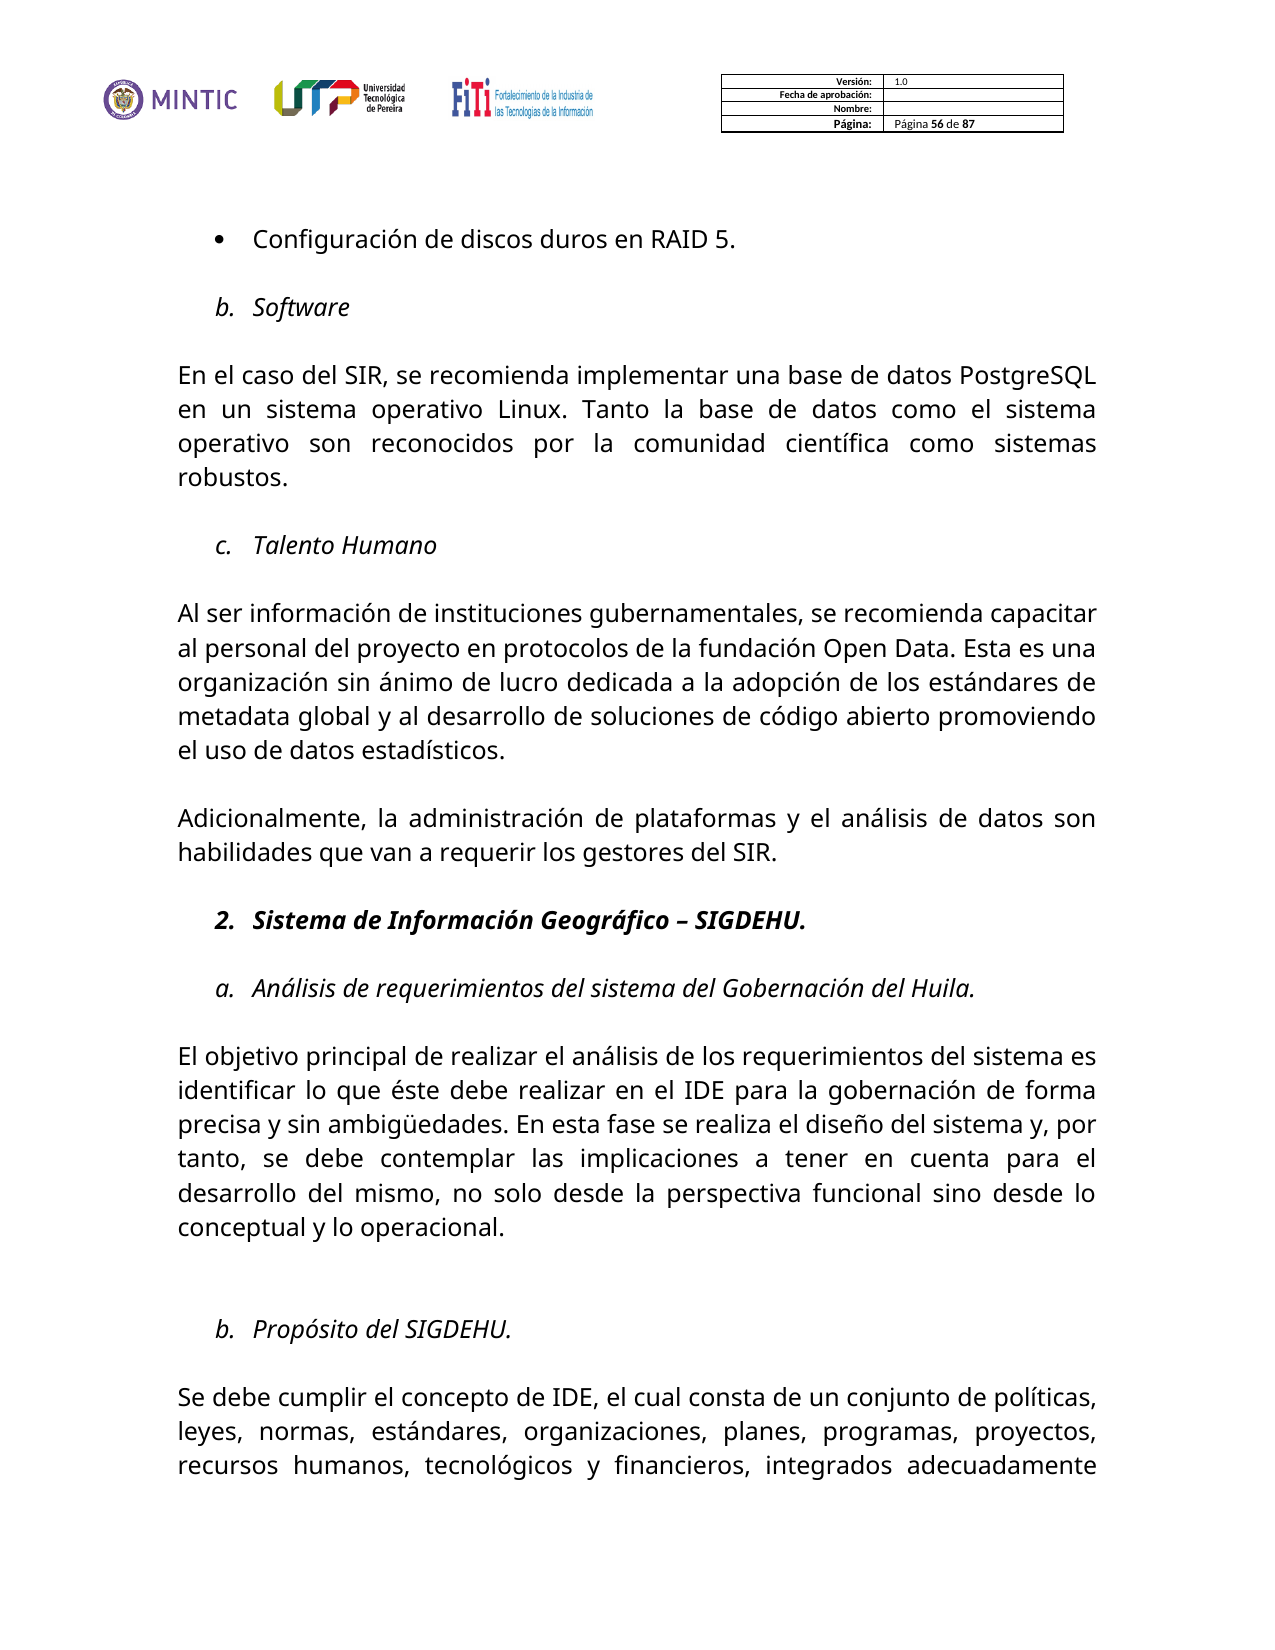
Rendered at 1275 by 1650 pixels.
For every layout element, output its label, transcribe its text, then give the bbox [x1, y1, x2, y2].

text El objetivo principal de realizar el análisis de los requerimientos del sistema es identificar lo que éste debe realizar en el IDE para la gobernación de forma precisa y sin ambigüedades. En esta fase se realiza el diseño del sistema y, por tanto, se debe contemplar las implicaciones a tener en cuenta para el desarrollo del mismo, no solo desde la perspectiva funcional sino desde lo conceptual y lo operacional. [177, 1039, 1098, 1243]
list Propósito del SIGDEHU. [215, 1311, 1098, 1346]
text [177, 1379, 1098, 1482]
list Talento Humano [215, 528, 1098, 562]
list Configuración de discos duros en RAID 5. [215, 221, 1098, 256]
picture [97, 76, 238, 127]
list Software [215, 289, 1098, 324]
text En el caso del SIR, se recomienda implementar una base de datos PostgreSQL en un sistema operativo Linux. Tanto la base de datos como el sistema operativo son reconocidos por la comunidad científica como sistemas robustos. [177, 358, 1098, 494]
picture [274, 80, 405, 116]
text Al ser información de instituciones gubernamentales, se recomienda capacitar al personal del proyecto en protocolos de la fundación Open Data. Esta es una organización sin ánimo de lucro dedicada a la adopción de los estándares de metadata global y al desarrollo de soluciones de código abierto promoviendo el uso de datos estadísticos. [177, 596, 1098, 766]
text Adicionalmente, la administración de plataformas y el análisis de datos son habilidades que van a requerir los gestores del SIR. [177, 801, 1098, 869]
picture [448, 76, 595, 121]
list Sistema de Información Geográfico – SIGDEHU. [215, 903, 1098, 937]
list Análisis de requerimientos del sistema del Gobernación del Huila. [215, 971, 1098, 1005]
